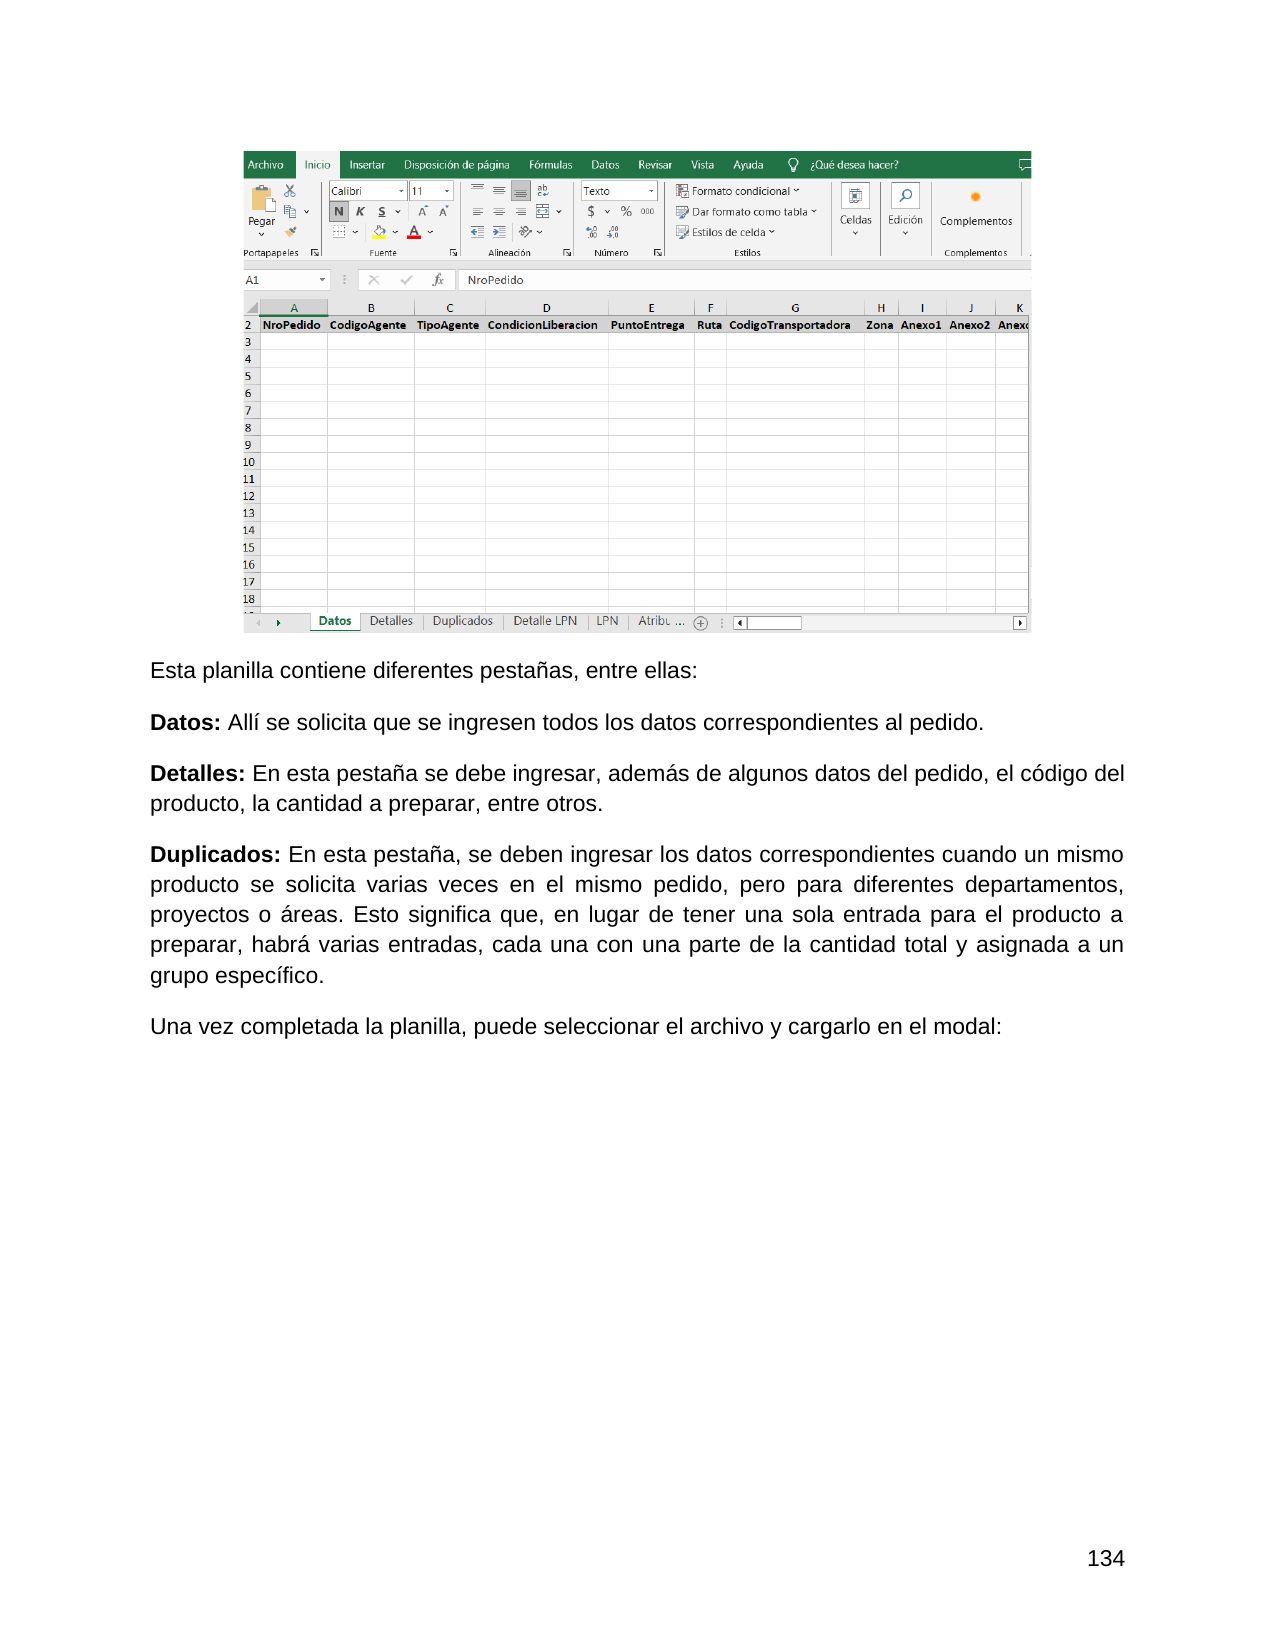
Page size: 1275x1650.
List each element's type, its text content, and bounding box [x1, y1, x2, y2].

text Datos: Allí se solicita que se ingresen todos los datos correspondientes al pedido. [150, 708, 1125, 735]
text Una vez completada la planilla, puede seleccionar el archivo y cargarlo en el modal: [150, 1013, 1125, 1039]
picture [243, 151, 1032, 633]
text Duplicados: En esta pestaña, se deben ingresar los datos correspondientes cuando un mismo producto se solicita varias veces en el mismo pedido, pero para diferentes departamentos, proyectos o áreas. Esto significa que, en lugar de tener una sola entrada para el producto a preparar, habrá varias entradas, cada una con una parte de la cantidad total y asignada a un grupo específico. [150, 841, 1125, 988]
text Esta planilla contiene diferentes pestañas, entre ellas: [150, 657, 1125, 684]
text Detalles: En esta pestaña se debe ingresar, además de algunos datos del pedido, el código del producto, la cantidad a preparar, entre otros. [150, 759, 1125, 816]
